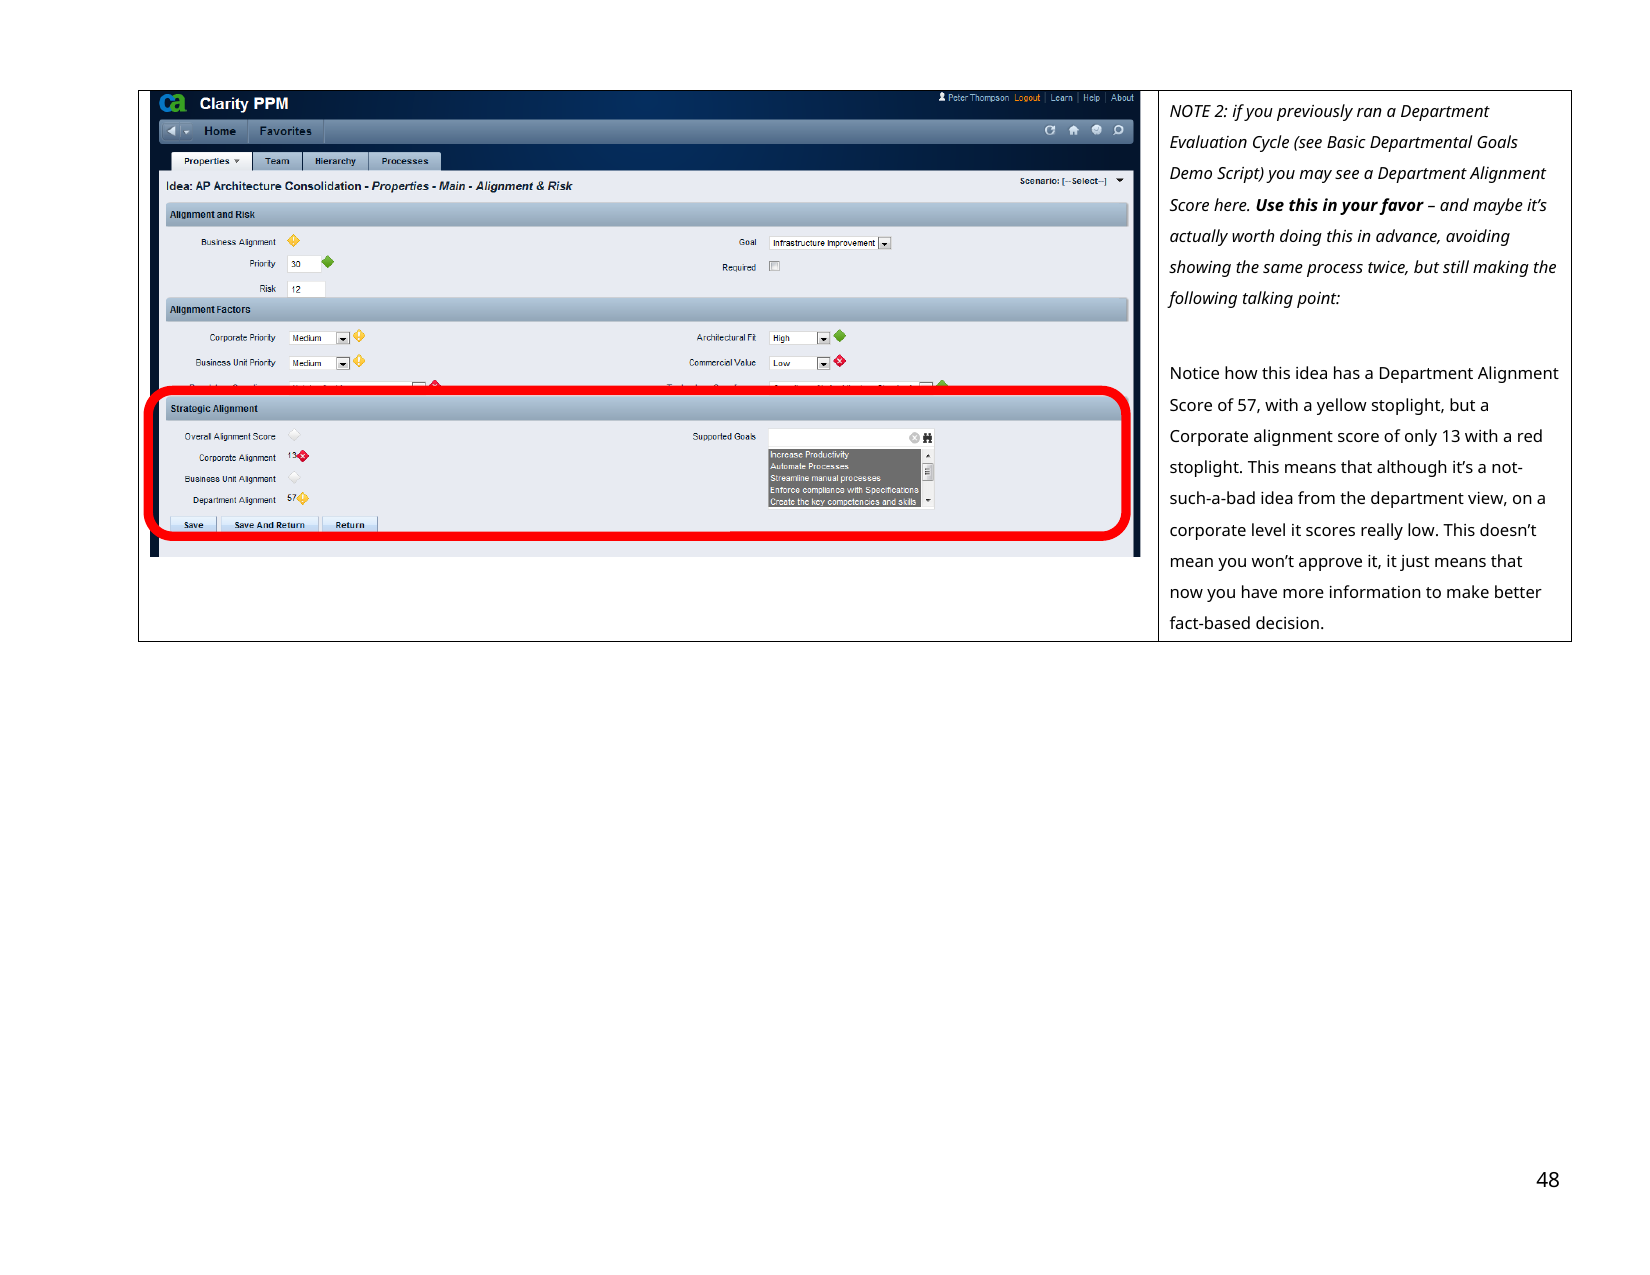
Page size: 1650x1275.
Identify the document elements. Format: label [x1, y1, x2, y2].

picture [153, 396, 1121, 531]
picture [150, 91, 1141, 557]
table_cell [1159, 91, 1571, 641]
table_cell [139, 91, 1158, 641]
